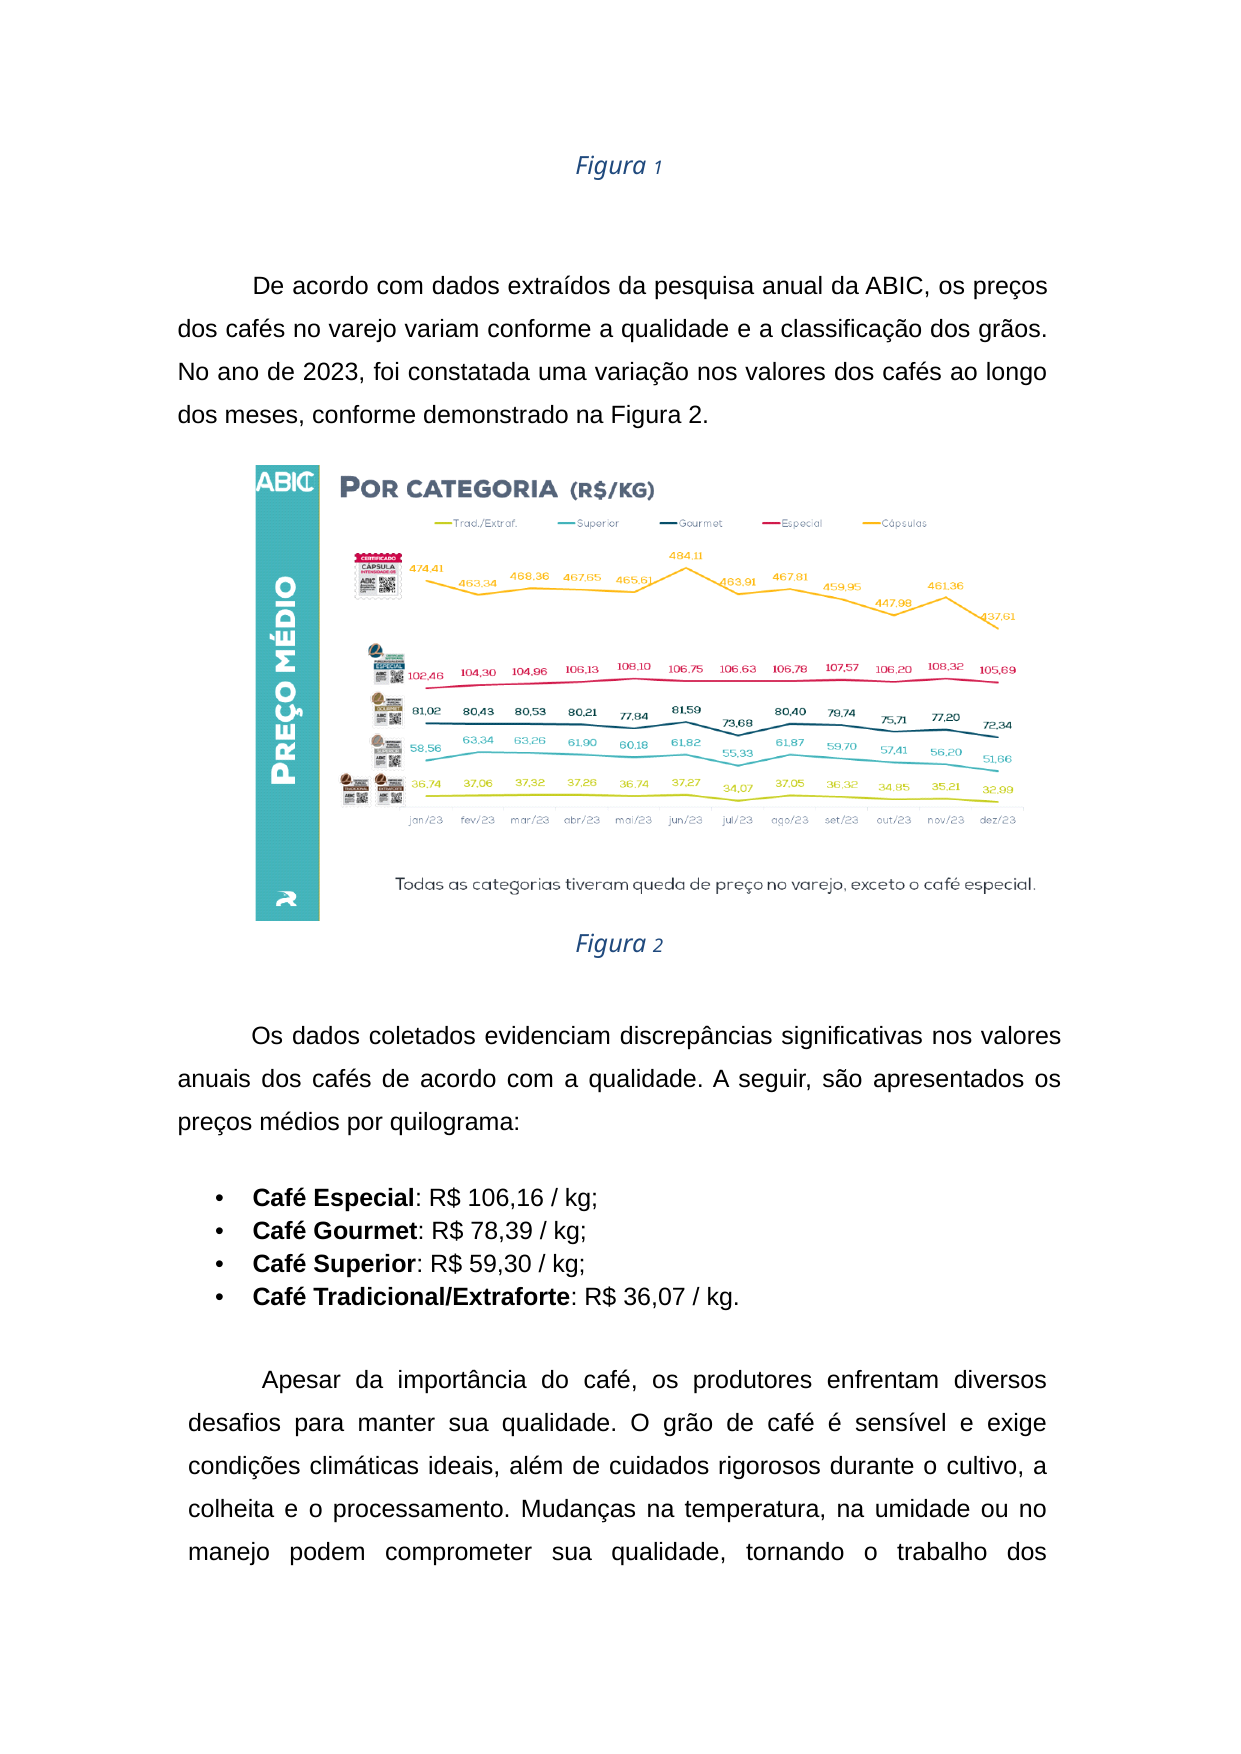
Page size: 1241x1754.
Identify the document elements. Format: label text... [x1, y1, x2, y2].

picture [255, 465, 1046, 921]
list Café Superior: R$ 59,30 / kg; [215, 1249, 1063, 1278]
text Figura 2 [177, 926, 1063, 960]
list Café Gourmet: R$ 78,39 / kg; [215, 1216, 1063, 1245]
text Os dados coletados evidenciam discrepâncias significativas nos valores anuais dos cafés de acordo com a qualidade. A seguir, são apresentados os preços médios por quilograma: [177, 1021, 1063, 1136]
list Café Tradicional/Extraforte: R$ 36,07 / kg. [215, 1282, 1063, 1311]
text Figura 1 [177, 148, 1063, 182]
list Café Especial: R$ 106,16 / kg; [215, 1183, 1063, 1212]
text De acordo com dados extraídos da pesquisa anual da ABIC, os preços dos cafés no varejo variam conforme a qualidade e a classificação dos grãos. No ano de 2023, foi constatada uma variação nos valores dos cafés ao longo dos meses, conforme demonstrado na Figura 2. [177, 271, 1049, 429]
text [188, 1364, 1048, 1566]
